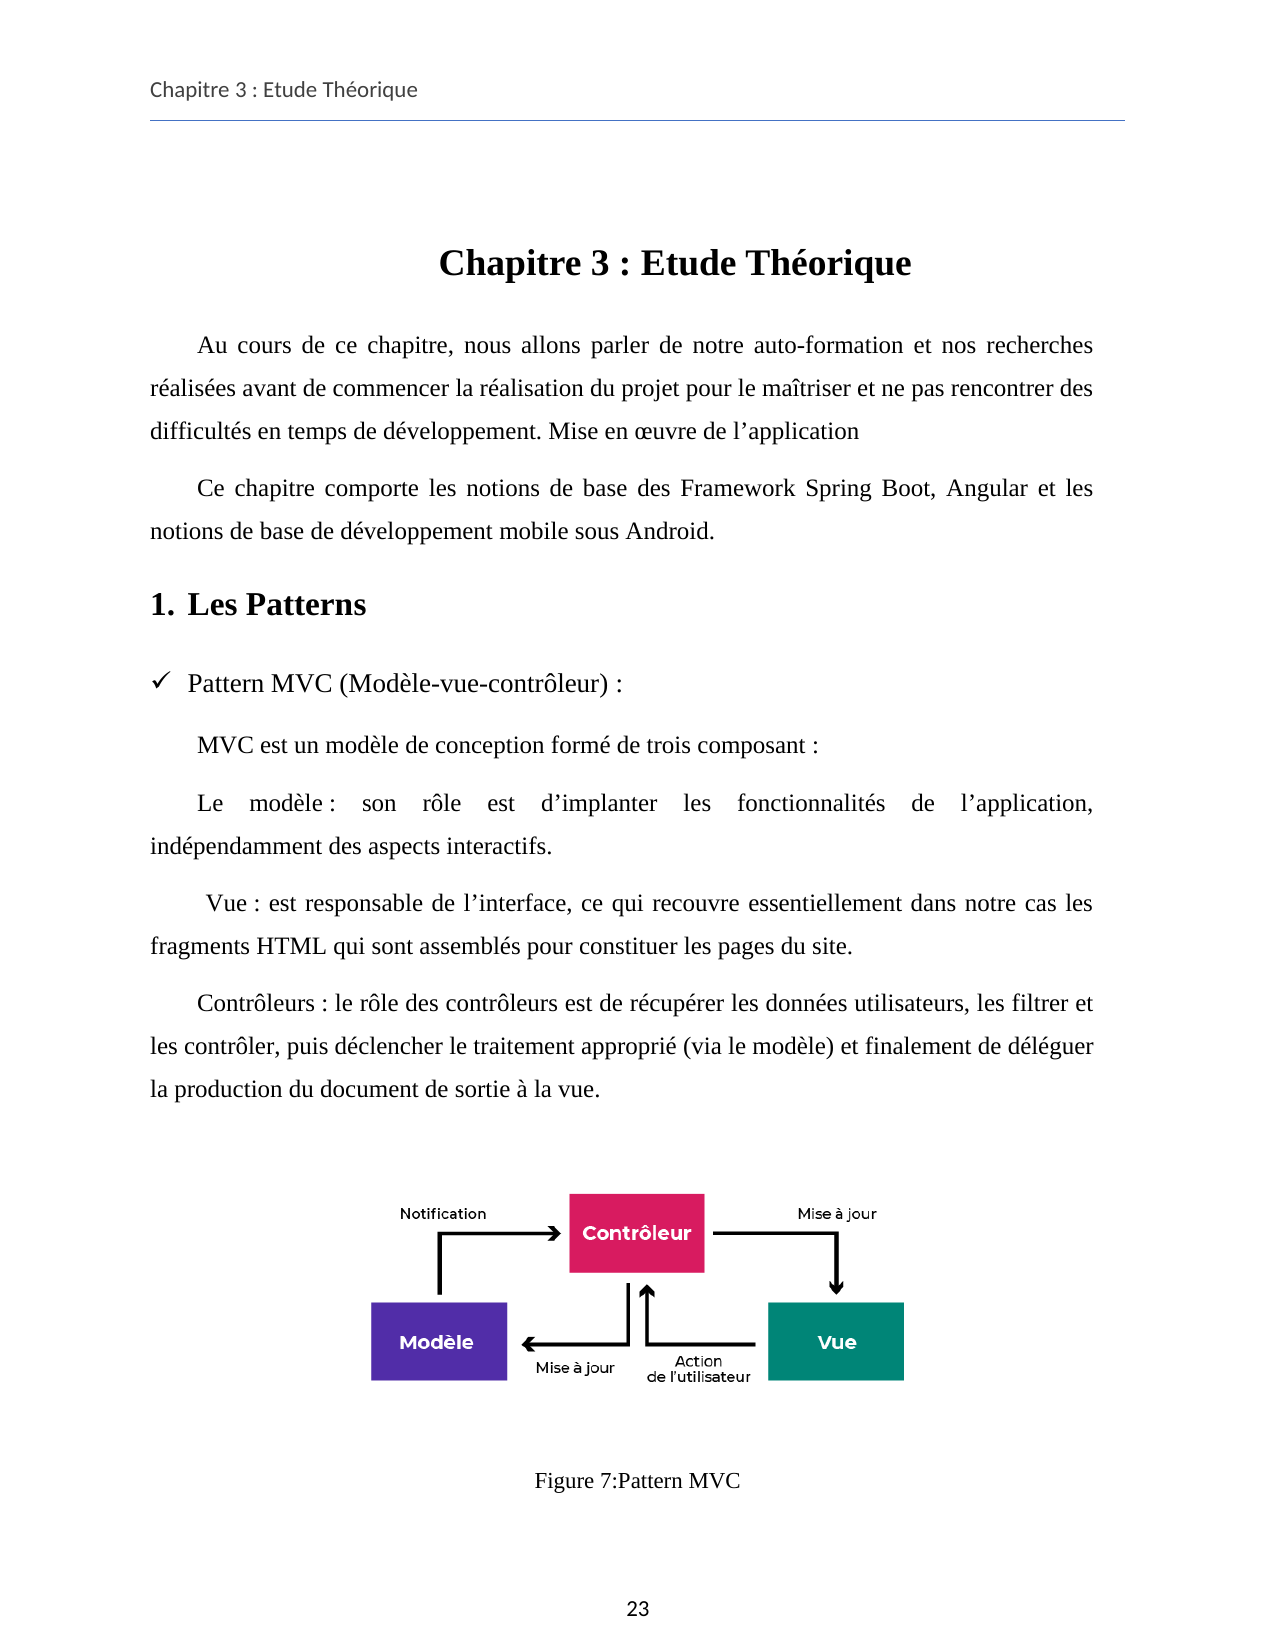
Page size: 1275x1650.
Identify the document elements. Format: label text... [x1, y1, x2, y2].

text Le modèle : son rôle est d’implanter les fonctionnalités de l’application, indépendamment des aspects interactifs. [150, 788, 1094, 859]
list Pattern MVC (Modèle-vue-contrôleur) : [150, 667, 1125, 698]
text Figure 7:Pattern MVC [150, 1467, 1125, 1493]
text Ce chapitre comporte les notions de base des Framework Spring Boot, Angular et les notions de base de développement mobile sous Android. [150, 473, 1094, 545]
title Chapitre 3 : Etude Théorique [225, 240, 1125, 283]
text Vue : est responsable de l’interface, ce qui recouvre essentiellement dans notre cas les fragments HTML qui sont assemblés pour constituer les pages du site. [150, 888, 1094, 960]
picture [324, 1142, 951, 1428]
text Contrôleurs : le rôle des contrôleurs est de récupérer les données utilisateurs, les filtrer et les contrôler, puis déclencher le traitement approprié (via le modèle) et finalement de déléguer la production du document de sortie à la vue. [150, 988, 1094, 1103]
title Les Patterns [150, 584, 1125, 623]
text MVC est un modèle de conception formé de trois composant : [150, 731, 1094, 759]
text Au cours de ce chapitre, nous allons parler de notre auto-formation et nos recherches réalisées avant de commencer la réalisation du projet pour le maîtriser et ne pas rencontrer des difficultés en temps de développement. Mise en œuvre de l’application [150, 330, 1094, 445]
